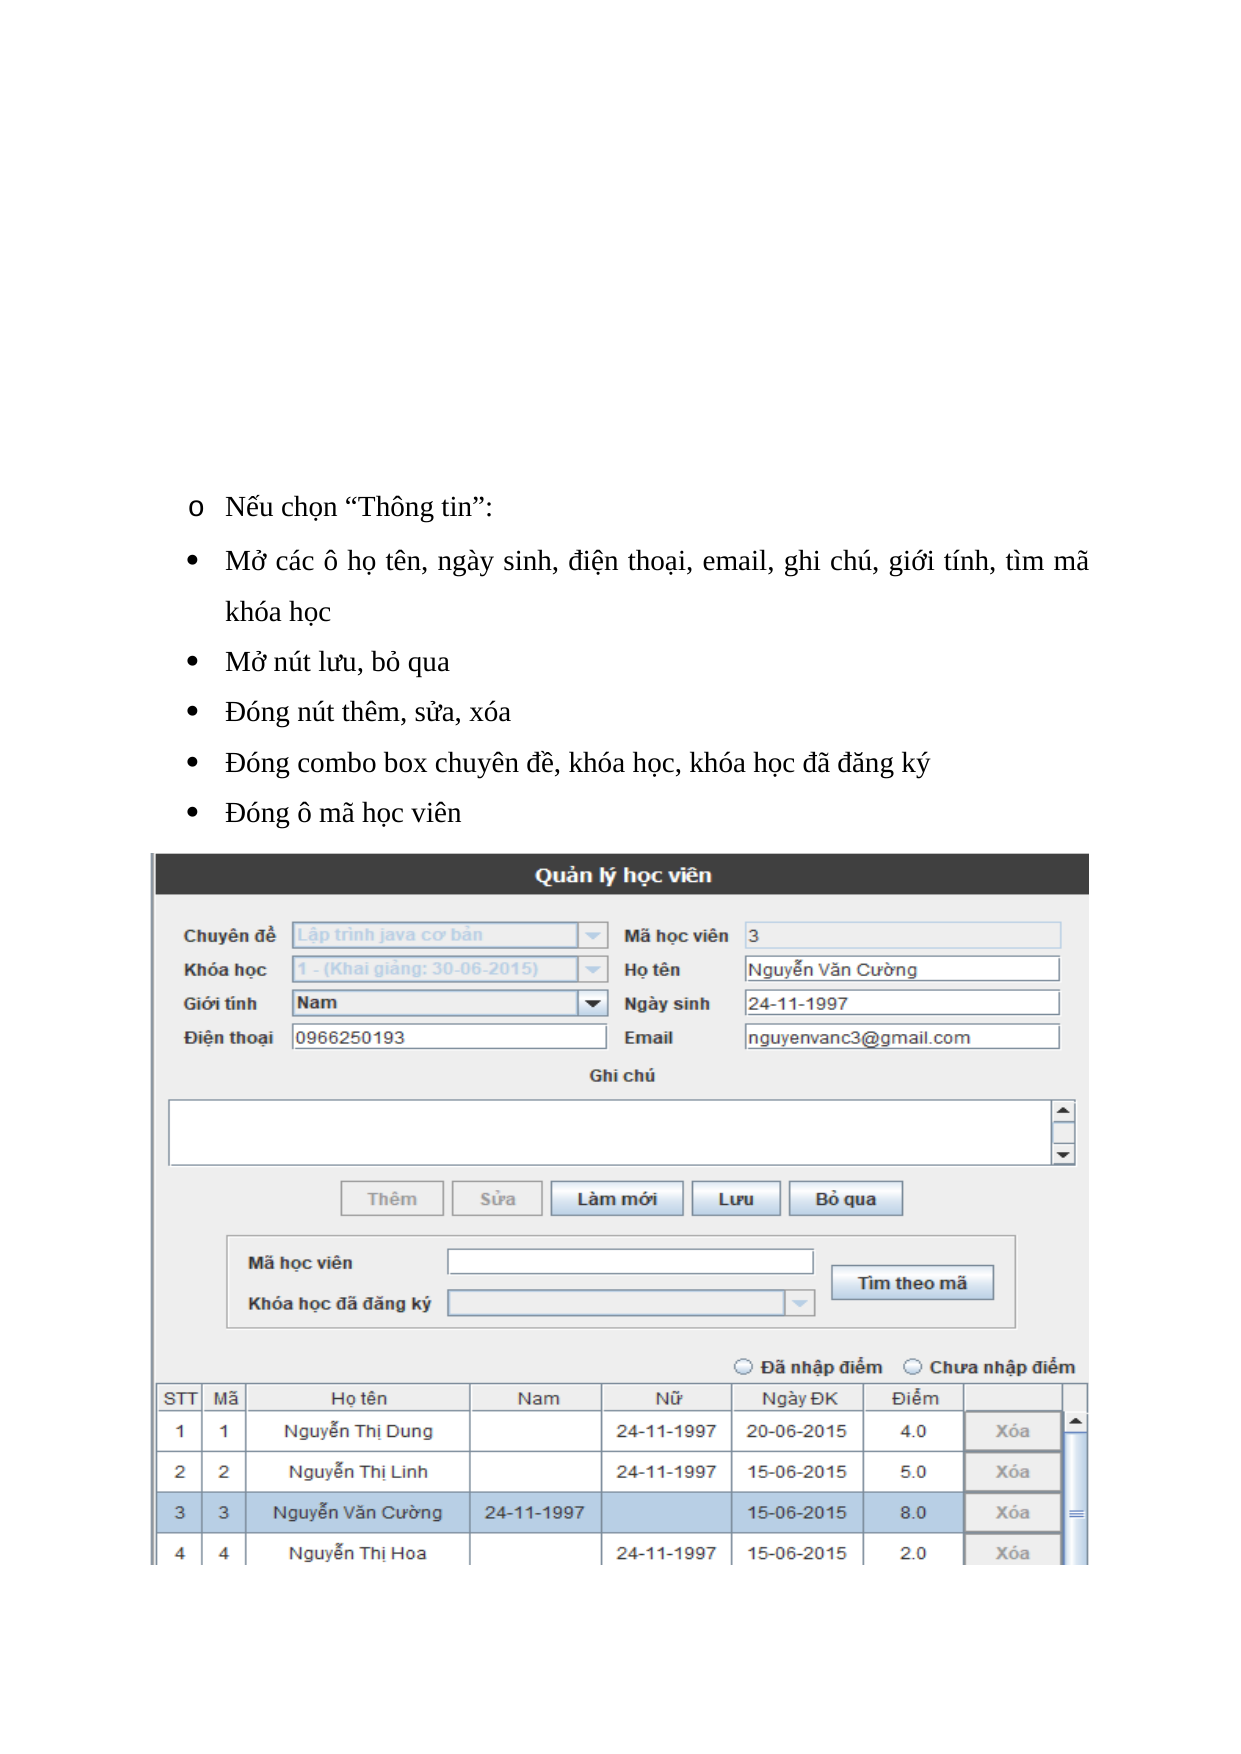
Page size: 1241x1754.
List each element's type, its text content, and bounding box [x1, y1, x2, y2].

list Đóng ô mã học viên [187, 795, 1090, 829]
list Mở nút lưu, bỏ qua [187, 644, 1090, 678]
list Đóng nút thêm, sửa, xóa [187, 694, 1090, 728]
list Mở các ô họ tên, ngày sinh, điện thoại, email, ghi chú, giới tính, tìm mã khóa học [187, 543, 1090, 627]
picture [150, 853, 1089, 1565]
list Đóng combo box chuyên đề, khóa học, khóa học đã đăng ký [187, 745, 1090, 779]
list Nếu chọn “Thông tin”: [187, 489, 1090, 525]
